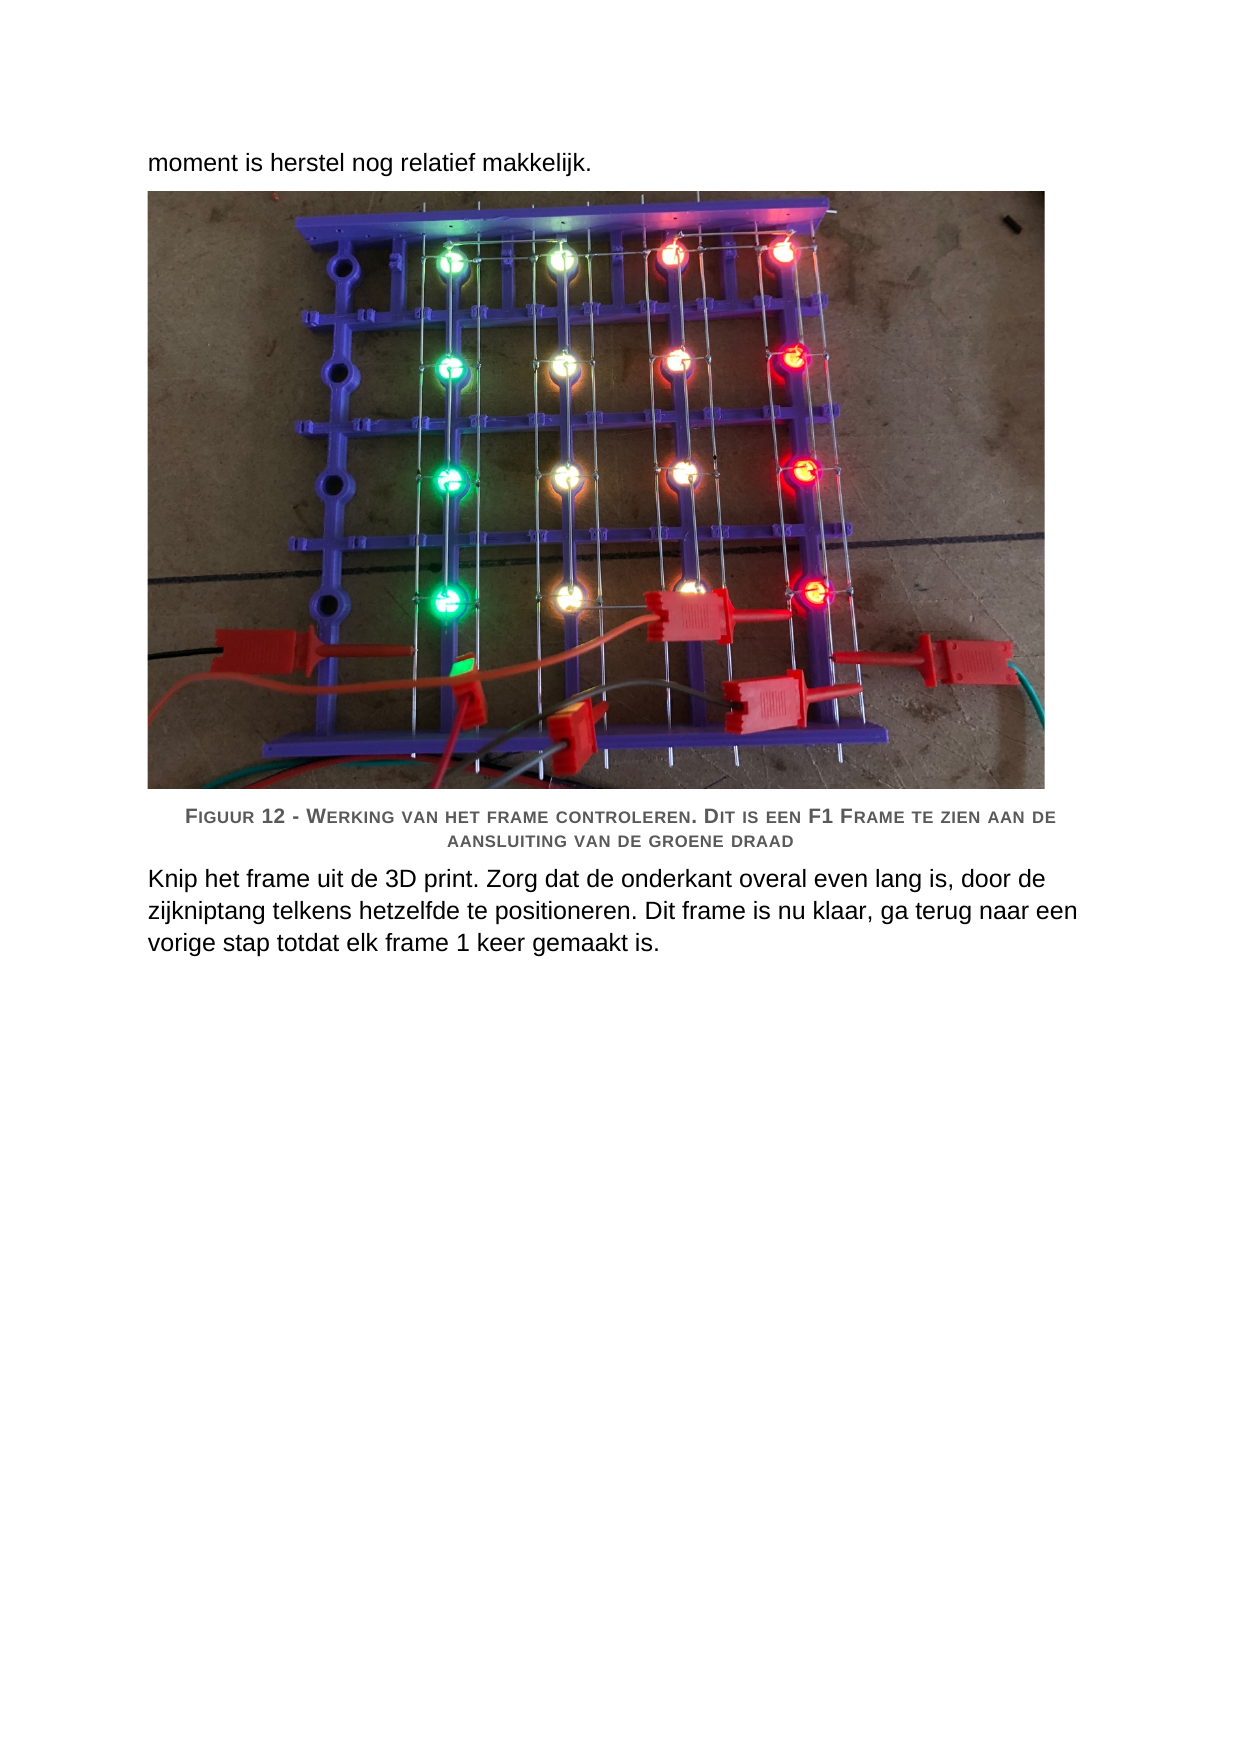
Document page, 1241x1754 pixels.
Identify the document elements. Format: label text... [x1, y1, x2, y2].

picture [147, 191, 1045, 789]
text Knip het frame uit de 3D print. Zorg dat de onderkant overal even lang is, door de zijkniptang telkens hetzelfde te positioneren. Dit frame is nu klaar, ga terug naar een vorige stap totdat elk frame 1 keer gemaakt is. [148, 864, 1093, 956]
text Figuur 12 - Werking van het frame controleren. Dit is een F1 Frame te zien aan de aansluiting van de groene draad [148, 804, 1093, 852]
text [148, 148, 1093, 176]
